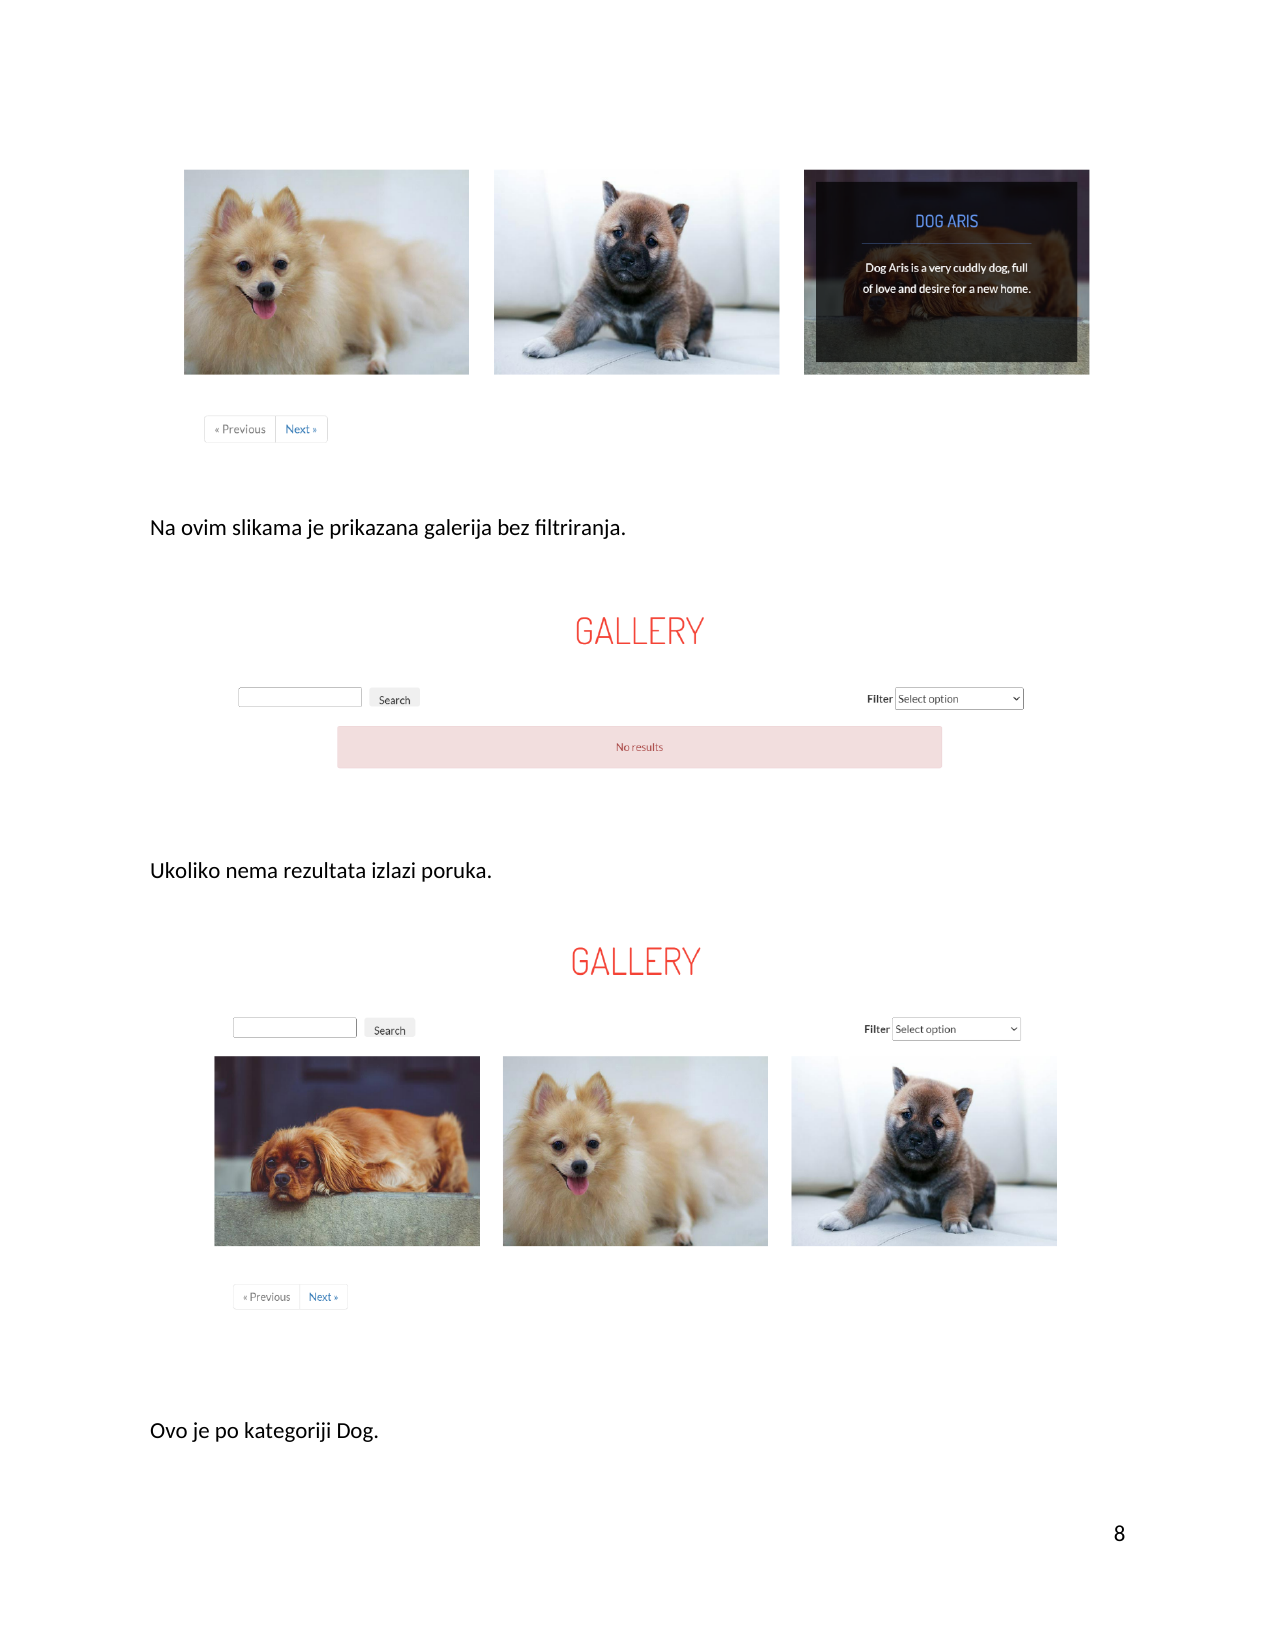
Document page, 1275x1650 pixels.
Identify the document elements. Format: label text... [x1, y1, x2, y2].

text Ukoliko nema rezultata izlazi poruka. [150, 856, 1125, 884]
picture [150, 902, 1125, 1398]
picture [150, 150, 1125, 495]
text Ovo je po kategoriji Dog. [150, 1417, 1125, 1444]
picture [150, 560, 1125, 837]
text Na ovim slikama je prikazana galerija bez filtriranja. [150, 513, 1125, 541]
